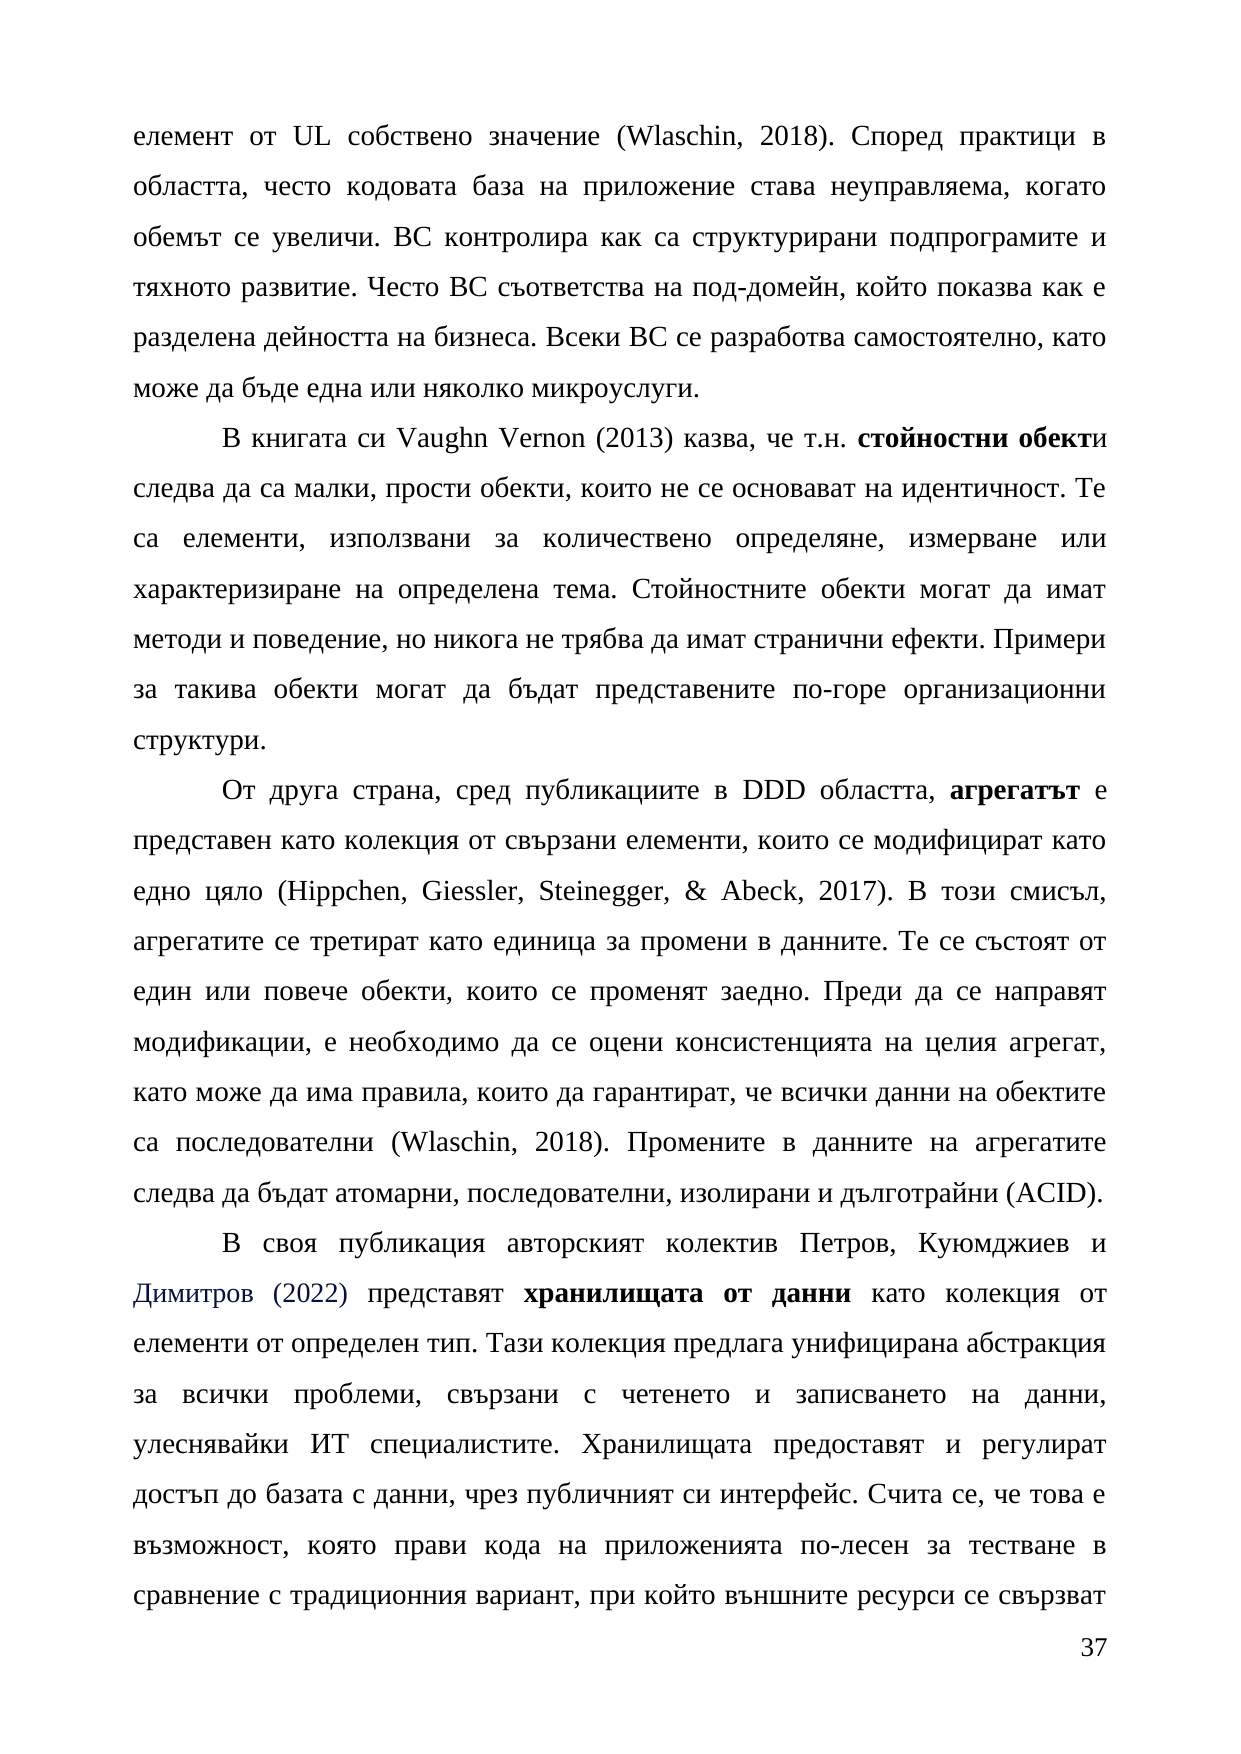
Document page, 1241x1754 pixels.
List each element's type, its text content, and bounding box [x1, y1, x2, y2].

text В книгата си Vaughn Vernon (2013) казва, че т.н. стойностни обекти следва да са малки, прости обекти, които не се основават на идентичност. Те са елементи, използвани за количествено определяне, измерване или характеризиране на определена тема. Стойностните обекти могат да имат методи и поведение, но никога не трябва да имат странични ефекти. Примери за такива обекти могат да бъдат представените по-горе организационни структури. [133, 420, 1107, 755]
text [133, 118, 1107, 403]
text От друга страна, сред публикациите в DDD областта, агрегатът е представен като колекция от свързани елементи, които се модифицират като едно цяло (Hippchen, Giessler, Steinegger, & Abeck, 2017). В този смисъл, агрегатите се третират като единица за промени в данните. Те се състоят от един или повече обекти, които се променят заедно. Преди да се направят модификации, е необходимо да се оцени консистенцията на целия агрегат, като може да има правила, които да гарантират, че всички данни на обектите са последователни (Wlaschin, 2018). Промените в данните на агрегатите следва да бъдат атомарни, последователни, изолирани и дълготрайни (ACID). [133, 772, 1107, 1208]
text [133, 1225, 1107, 1611]
